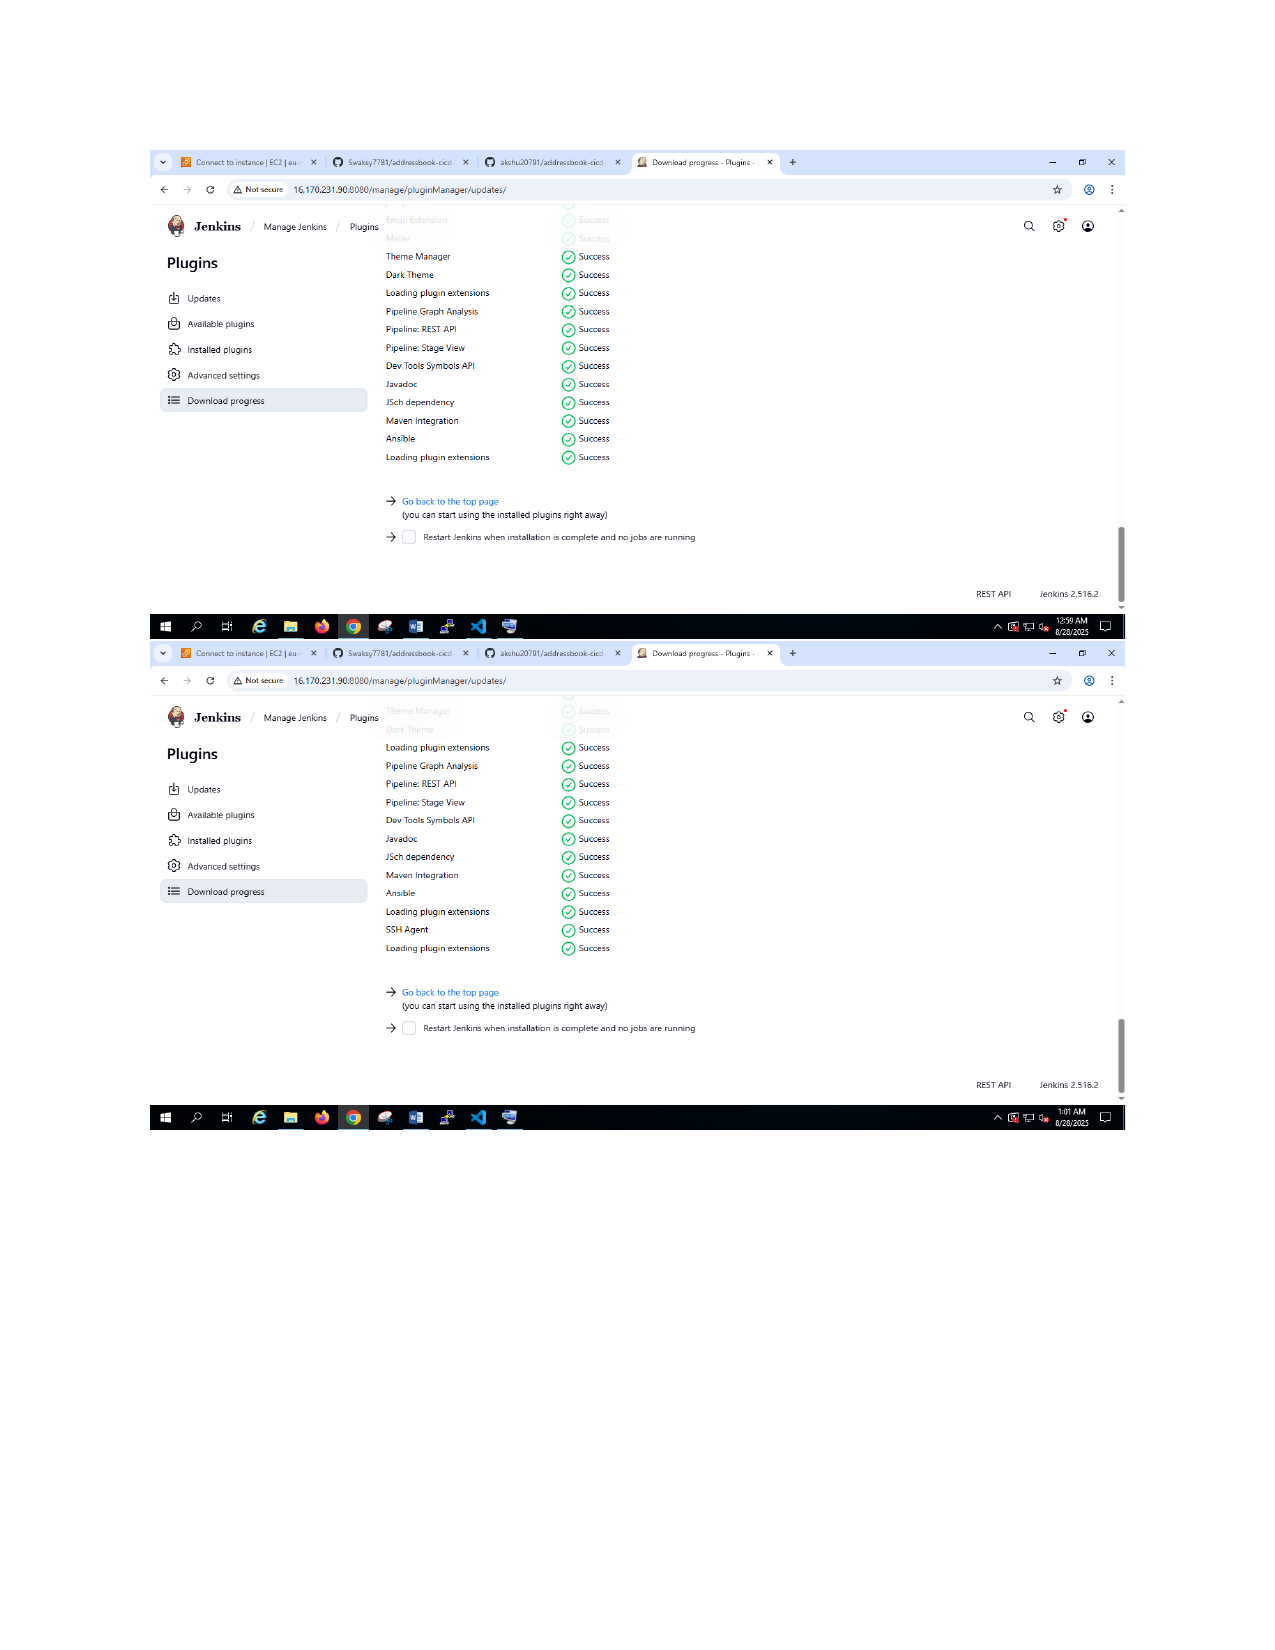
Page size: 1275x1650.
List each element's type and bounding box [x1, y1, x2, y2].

picture [150, 641, 1125, 1130]
picture [150, 150, 1125, 639]
